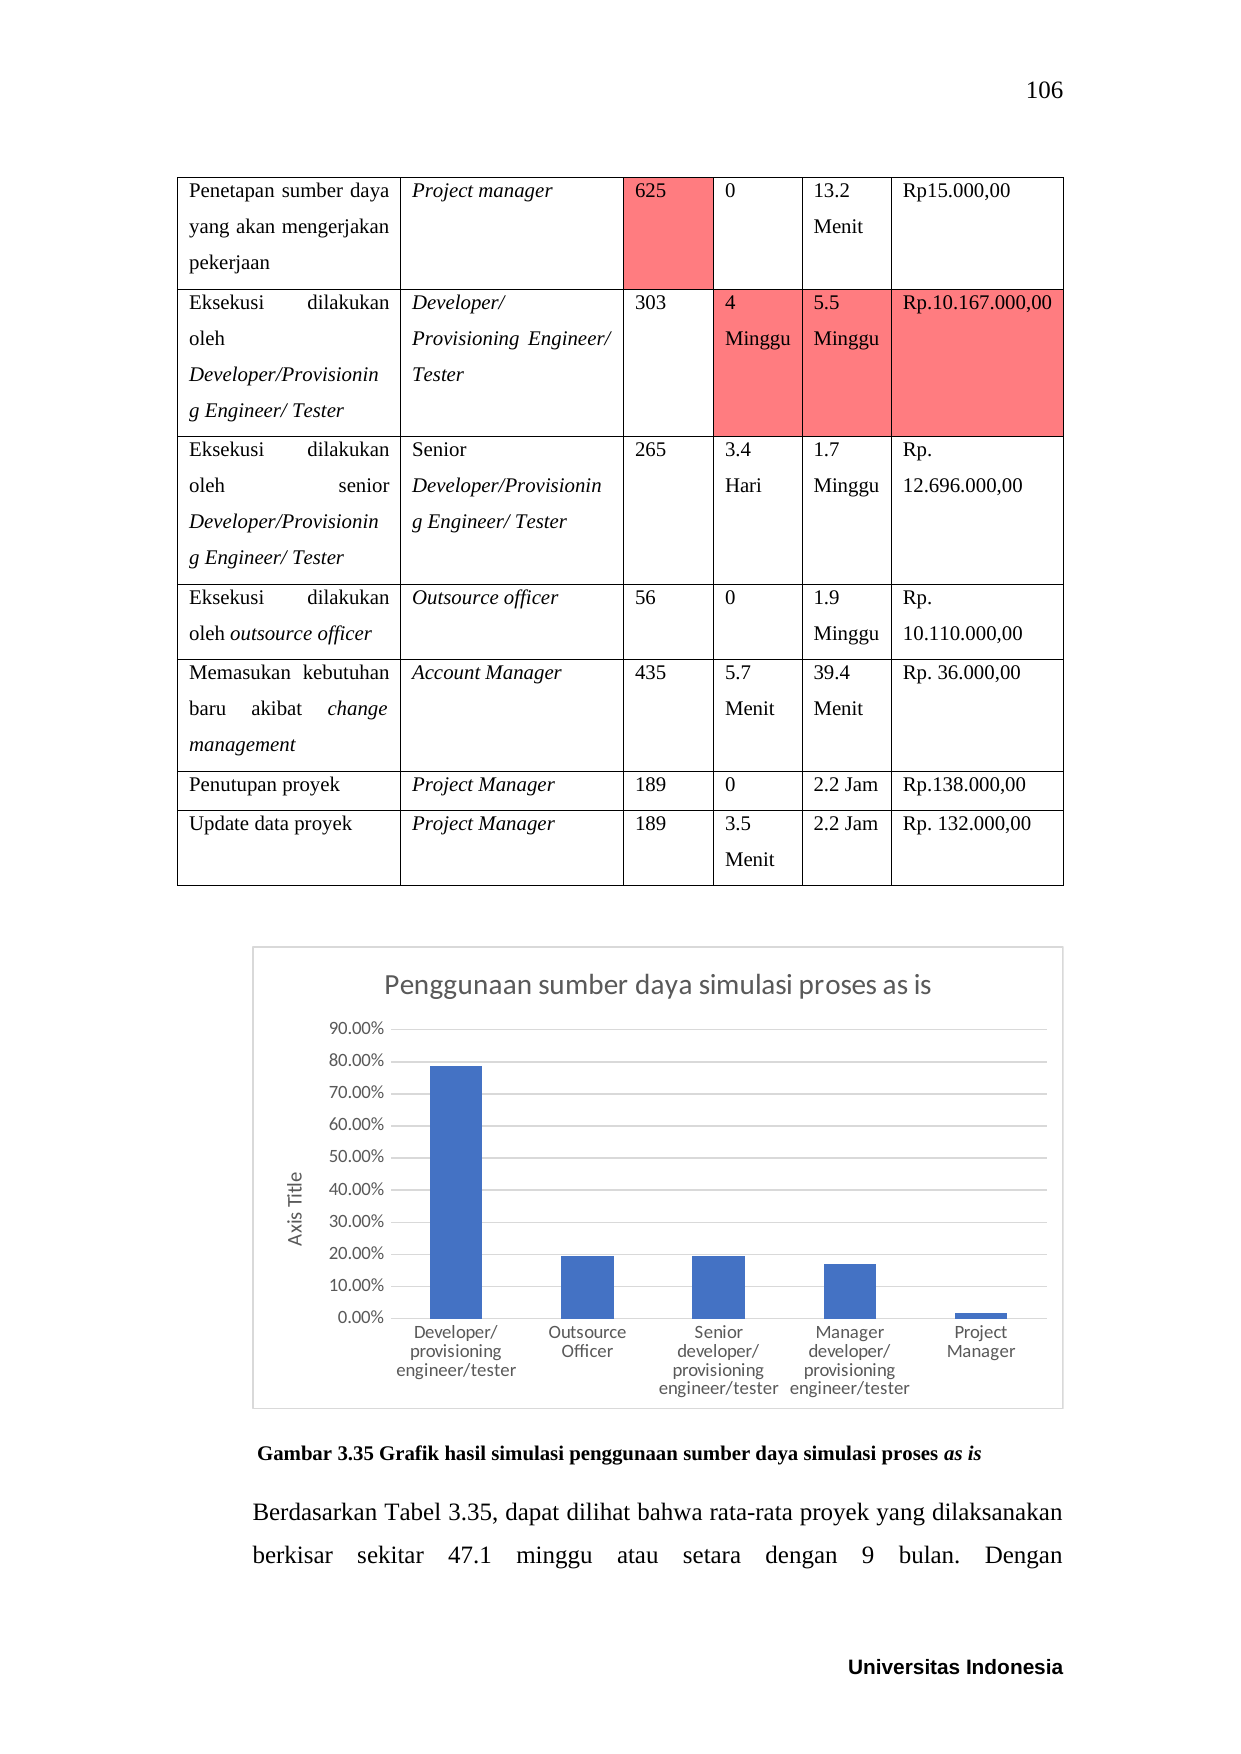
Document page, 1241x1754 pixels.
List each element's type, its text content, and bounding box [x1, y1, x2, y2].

table_cell 303 [624, 290, 713, 436]
table_cell 0 [714, 772, 802, 810]
table_cell Developer/Provisioning Engineer/ Tester [401, 290, 623, 436]
table_cell 3.4 Hari [714, 437, 802, 584]
table_cell 5.7 Menit [714, 660, 802, 771]
table_cell 1.7 Minggu [803, 437, 891, 584]
table_cell Memasukan kebutuhan baru akibat change management [178, 660, 400, 771]
table_cell Penutupan proyek [178, 772, 400, 810]
table_cell Senior Developer/Provisioning Engineer/ Tester [401, 437, 623, 584]
table_cell Update data proyek [178, 811, 400, 885]
table_cell Project Manager [401, 772, 623, 810]
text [252, 1497, 1063, 1569]
table_cell Rp.138.000,00 [892, 772, 1063, 810]
table_cell 2.2 Jam [803, 811, 891, 885]
table_cell Penetapan sumber daya yang akan mengerjakan pekerjaan [178, 178, 400, 289]
table_cell Project manager [401, 178, 623, 289]
table_cell Eksekusi dilakukan oleh outsource officer [178, 585, 400, 659]
table_cell 189 [624, 772, 713, 810]
table_cell Outsource officer [401, 585, 623, 659]
table_cell 0 [714, 178, 802, 289]
table_cell 189 [624, 811, 713, 885]
table_cell 2.2 Jam [803, 772, 891, 810]
table_cell Rp.10.167.000,00 [892, 290, 1063, 436]
table_cell Rp15.000,00 [892, 178, 1063, 289]
table_cell Project Manager [401, 811, 623, 885]
table_cell Eksekusi dilakukan oleh senior Developer/Provisioning Engineer/ Tester [178, 437, 400, 584]
table_cell 265 [624, 437, 713, 584]
table_cell 56 [624, 585, 713, 659]
table_cell 39.4 Menit [803, 660, 891, 771]
table_cell Rp. 10.110.000,00 [892, 585, 1063, 659]
table_cell 5.5 Minggu [803, 290, 891, 436]
table_cell 13.2 Menit [803, 178, 891, 289]
table_cell 3.5 Menit [714, 811, 802, 885]
table_cell 435 [624, 660, 713, 771]
table_cell 625 [624, 178, 713, 289]
table_cell 0 [714, 585, 802, 659]
table_cell Rp. 132.000,00 [892, 811, 1063, 885]
table_cell Rp. 36.000,00 [892, 660, 1063, 771]
table_cell Rp. 12.696.000,00 [892, 437, 1063, 584]
table_cell Account Manager [401, 660, 623, 771]
table_cell Eksekusi dilakukan oleh Developer/Provisioning Engineer/ Tester [178, 290, 400, 436]
table_cell 4 Minggu [714, 290, 802, 436]
table_cell 1.9 Minggu [803, 585, 891, 659]
